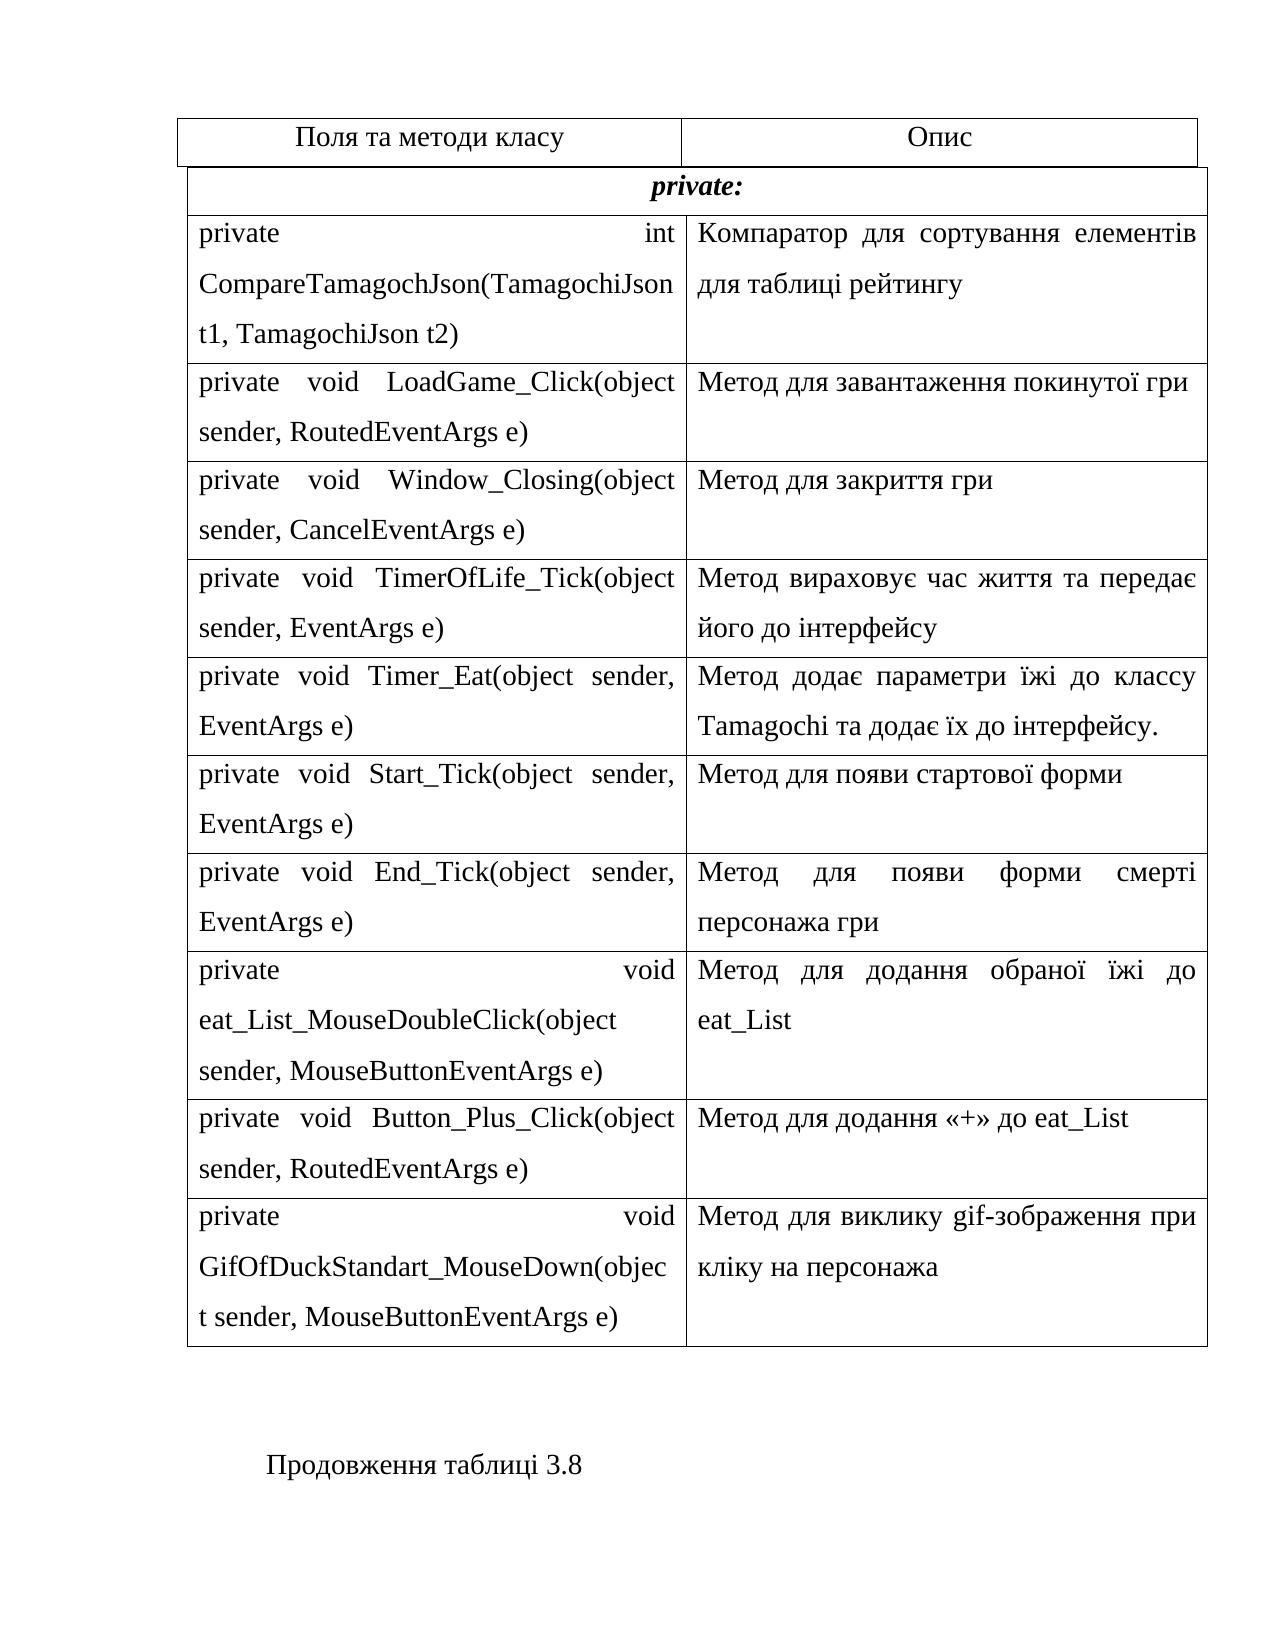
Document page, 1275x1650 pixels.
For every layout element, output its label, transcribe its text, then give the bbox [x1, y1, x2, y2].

table_cell private void Button_Plus_Click(object sender, RoutedEventArgs e) [188, 1100, 686, 1197]
table_cell private void eat_List_MouseDoubleClick(object sender, MouseButtonEventArgs e) [188, 952, 686, 1099]
table_cell private int CompareTamagochJson(TamagochiJson t1, TamagochiJson t2) [188, 216, 686, 363]
table_cell private void GifOfDuckStandart_MouseDown(object sender, MouseButtonEventArgs e) [188, 1199, 686, 1346]
table_cell Метод для появи форми смерті персонажа гри [687, 854, 1207, 951]
table_cell Метод для появи стартової форми [687, 756, 1207, 853]
table_cell private void Window_Closing(object sender, CancelEventArgs e) [188, 462, 686, 559]
table_cell private void Start_Tick(object sender, EventArgs e) [188, 756, 686, 853]
text Продовження таблиці 3.8 [177, 1447, 1186, 1481]
table_cell Метод вираховує час життя та передає його до інтерфейсу [687, 560, 1207, 657]
table_cell private void TimerOfLife_Tick(object sender, EventArgs e) [188, 560, 686, 657]
table_cell Метод для додання обраної їжі до eat_List [687, 952, 1207, 1099]
table_cell Метод додає параметри їжі до классу Tamagochi та додає їх до інтерфейсу. [687, 658, 1207, 755]
table_cell Метод для виклику gif-зображення при кліку на персонажа [687, 1199, 1207, 1346]
table_cell Метод для завантаження покинутої гри [687, 364, 1207, 461]
table_header Опис [682, 119, 1197, 166]
table_cell Метод для додання «+» до eat_List [687, 1100, 1207, 1197]
table_header Поля та методи класу [178, 119, 681, 166]
table_cell Компаратор для сортування елементів для таблиці рейтингу [687, 216, 1207, 363]
table_cell Метод для закриття гри [687, 462, 1207, 559]
table_header private: [188, 168, 1207, 214]
table_cell private void LoadGame_Click(object sender, RoutedEventArgs e) [188, 364, 686, 461]
table_cell private void End_Tick(object sender, EventArgs e) [188, 854, 686, 951]
table_cell private void Timer_Eat(object sender, EventArgs e) [188, 658, 686, 755]
